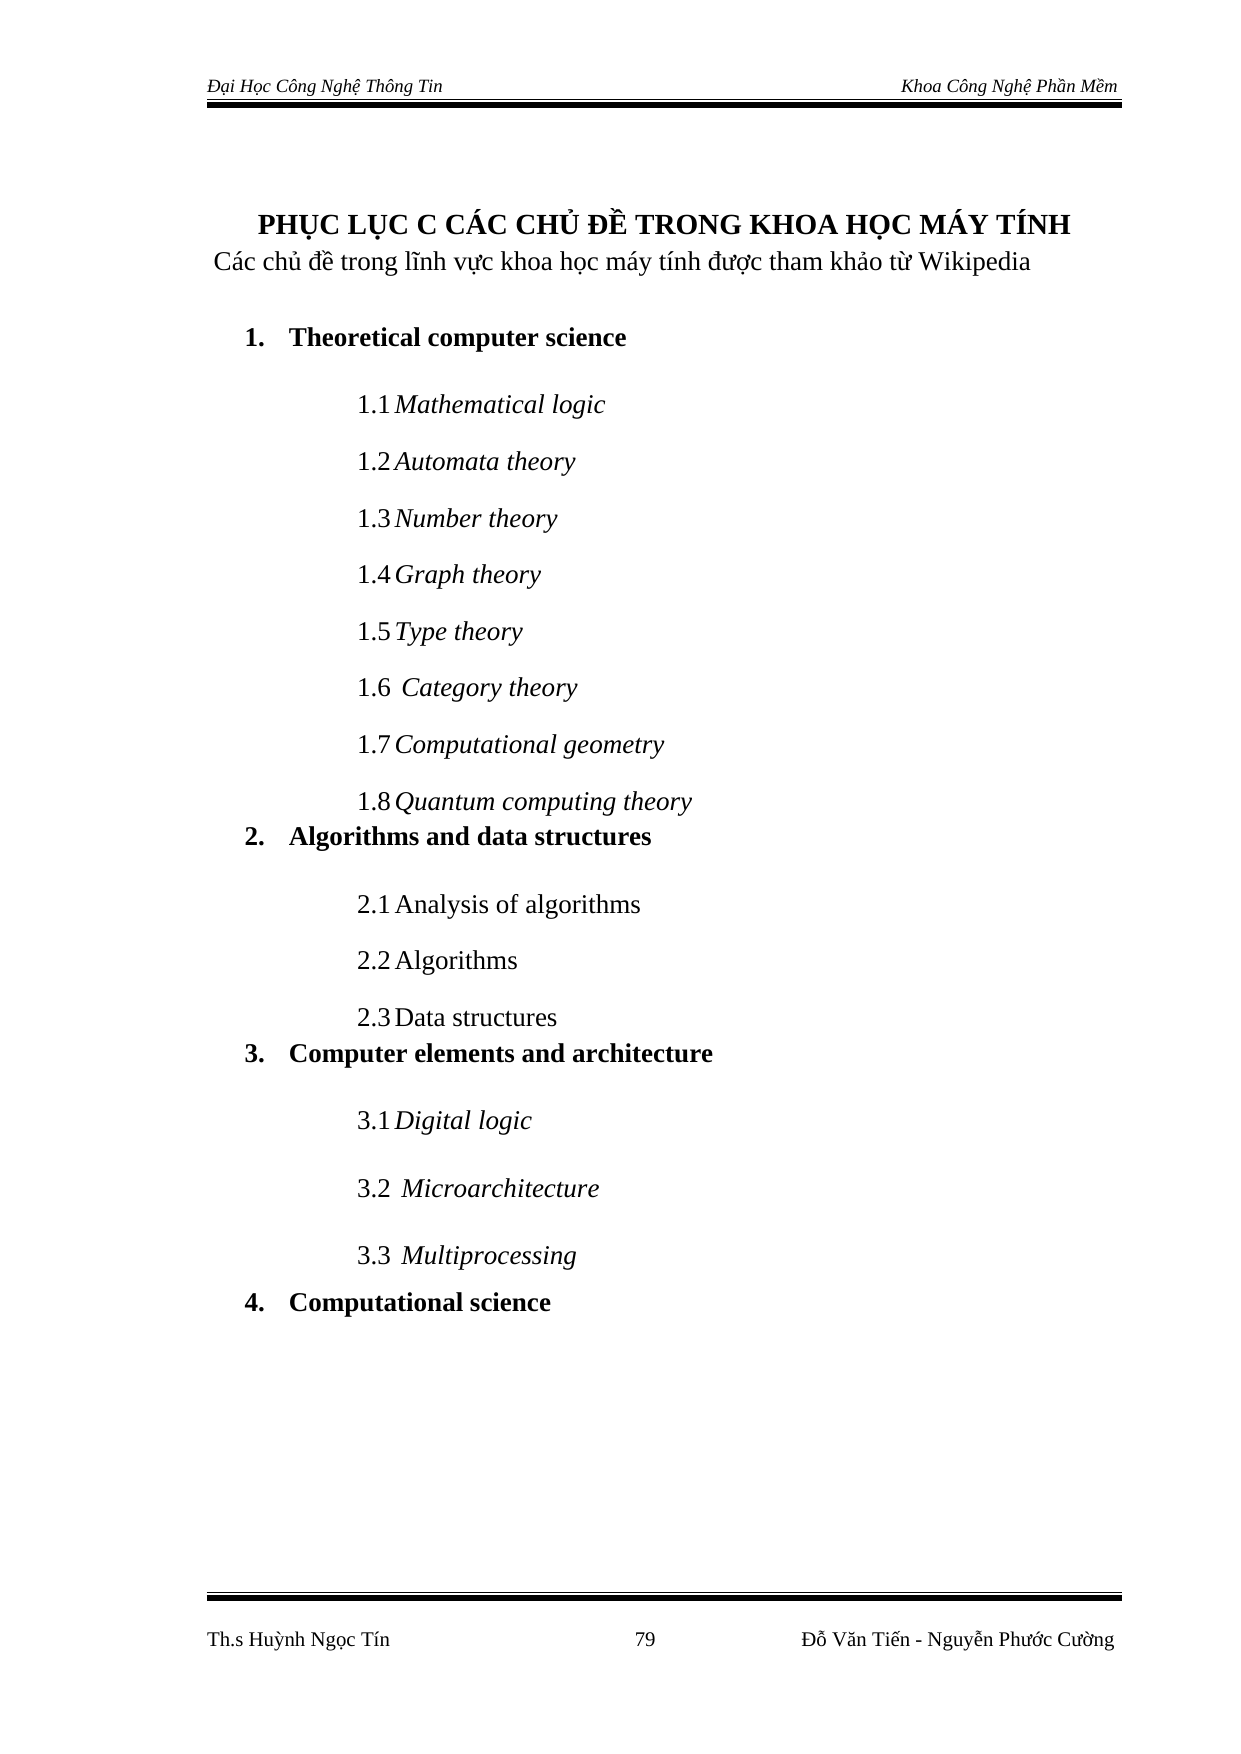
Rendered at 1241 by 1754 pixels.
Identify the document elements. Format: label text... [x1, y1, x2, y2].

subtitle Digital logic [357, 1104, 1122, 1135]
subtitle Automata theory [357, 445, 1122, 476]
subtitle Analysis of algorithms [357, 888, 1122, 919]
subtitle Algorithms [357, 944, 1122, 976]
subtitle Category theory [357, 671, 1122, 703]
subtitle Data structures [357, 1001, 1122, 1032]
subtitle Algorithms and data structures [244, 820, 1122, 851]
subtitle Number theory [357, 502, 1122, 533]
subtitle Graph theory [357, 558, 1122, 589]
subtitle Mathematical logic [357, 389, 1122, 420]
subtitle Microarchitecture [357, 1172, 1122, 1203]
subtitle Type theory [357, 615, 1122, 646]
subtitle Computer elements and architecture [244, 1037, 1122, 1068]
subtitle Quantum computing theory [357, 784, 1122, 816]
subtitle PHỤC LỤC C CÁC CHỦ ĐỀ TRONG KHOA HỌC MÁY TÍNH [207, 207, 1122, 240]
subtitle Computational geometry [357, 728, 1122, 759]
subtitle Theoretical computer science [244, 321, 1122, 352]
text Các chủ đề trong lĩnh vực khoa học máy tính được tham khảo từ Wikipedia [207, 245, 1122, 276]
subtitle Multiprocessing [357, 1239, 1122, 1270]
subtitle Computational science [244, 1286, 1122, 1317]
